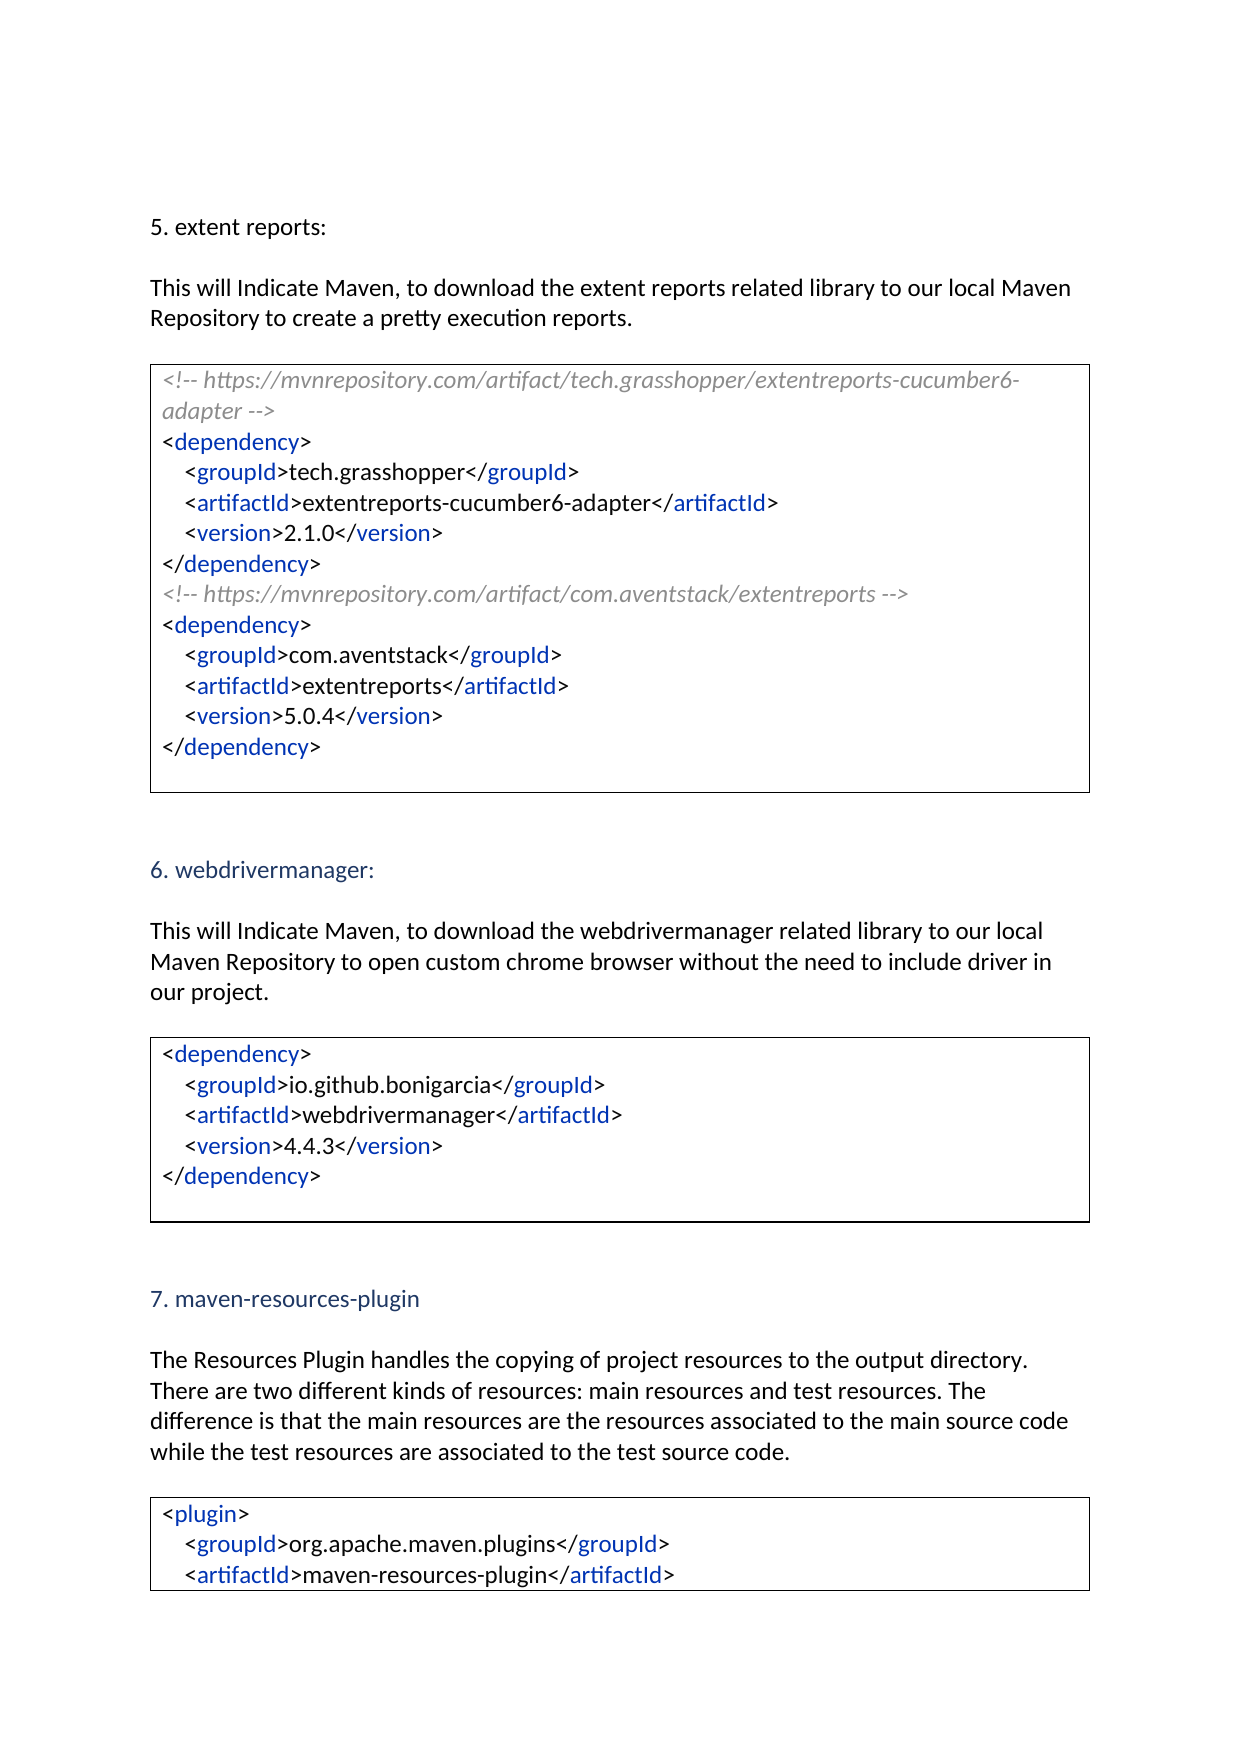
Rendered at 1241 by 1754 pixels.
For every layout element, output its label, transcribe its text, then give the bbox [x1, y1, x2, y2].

text 7. maven-resources-plugin [150, 1283, 1090, 1314]
table_header <!-- https://mvnrepository.com/artifact/tech.grasshopper/extentreports-cucumber6-adapter --> <dependency> <groupId>tech.grasshopper</groupId> <artifactId>extentreports-cucumber6-adapter</artifactId> <version>2.1.0</version> </dependency> <!-- https://mvnrepository.com/artifact/com.aventstack/extentreports --> <dependency> <groupId>com.aventstack</groupId> <artifactId>extentreports</artifactId> <version>5.0.4</version> </dependency> [151, 365, 1089, 792]
text 6. webdrivermanager: This will Indicate Maven, to download the webdrivermanager related library to our local Maven Repository to open custom chrome browser without the need to include driver in our project. [150, 854, 1090, 1037]
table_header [151, 1498, 1089, 1590]
text 5. extent reports: This will Indicate Maven, to download the extent reports related library to our local Maven Repository to create a pretty execution reports. [150, 211, 1090, 333]
table_header <dependency> <groupId>io.github.bonigarcia</groupId> <artifactId>webdrivermanager</artifactId> <version>4.4.3</version> </dependency> [151, 1038, 1089, 1221]
text The Resources Plugin handles the copying of project resources to the output directory. There are two different kinds of resources: main resources and test resources. The difference is that the main resources are the resources associated to the main source code while the test resources are associated to the test source code. [150, 1314, 1090, 1467]
